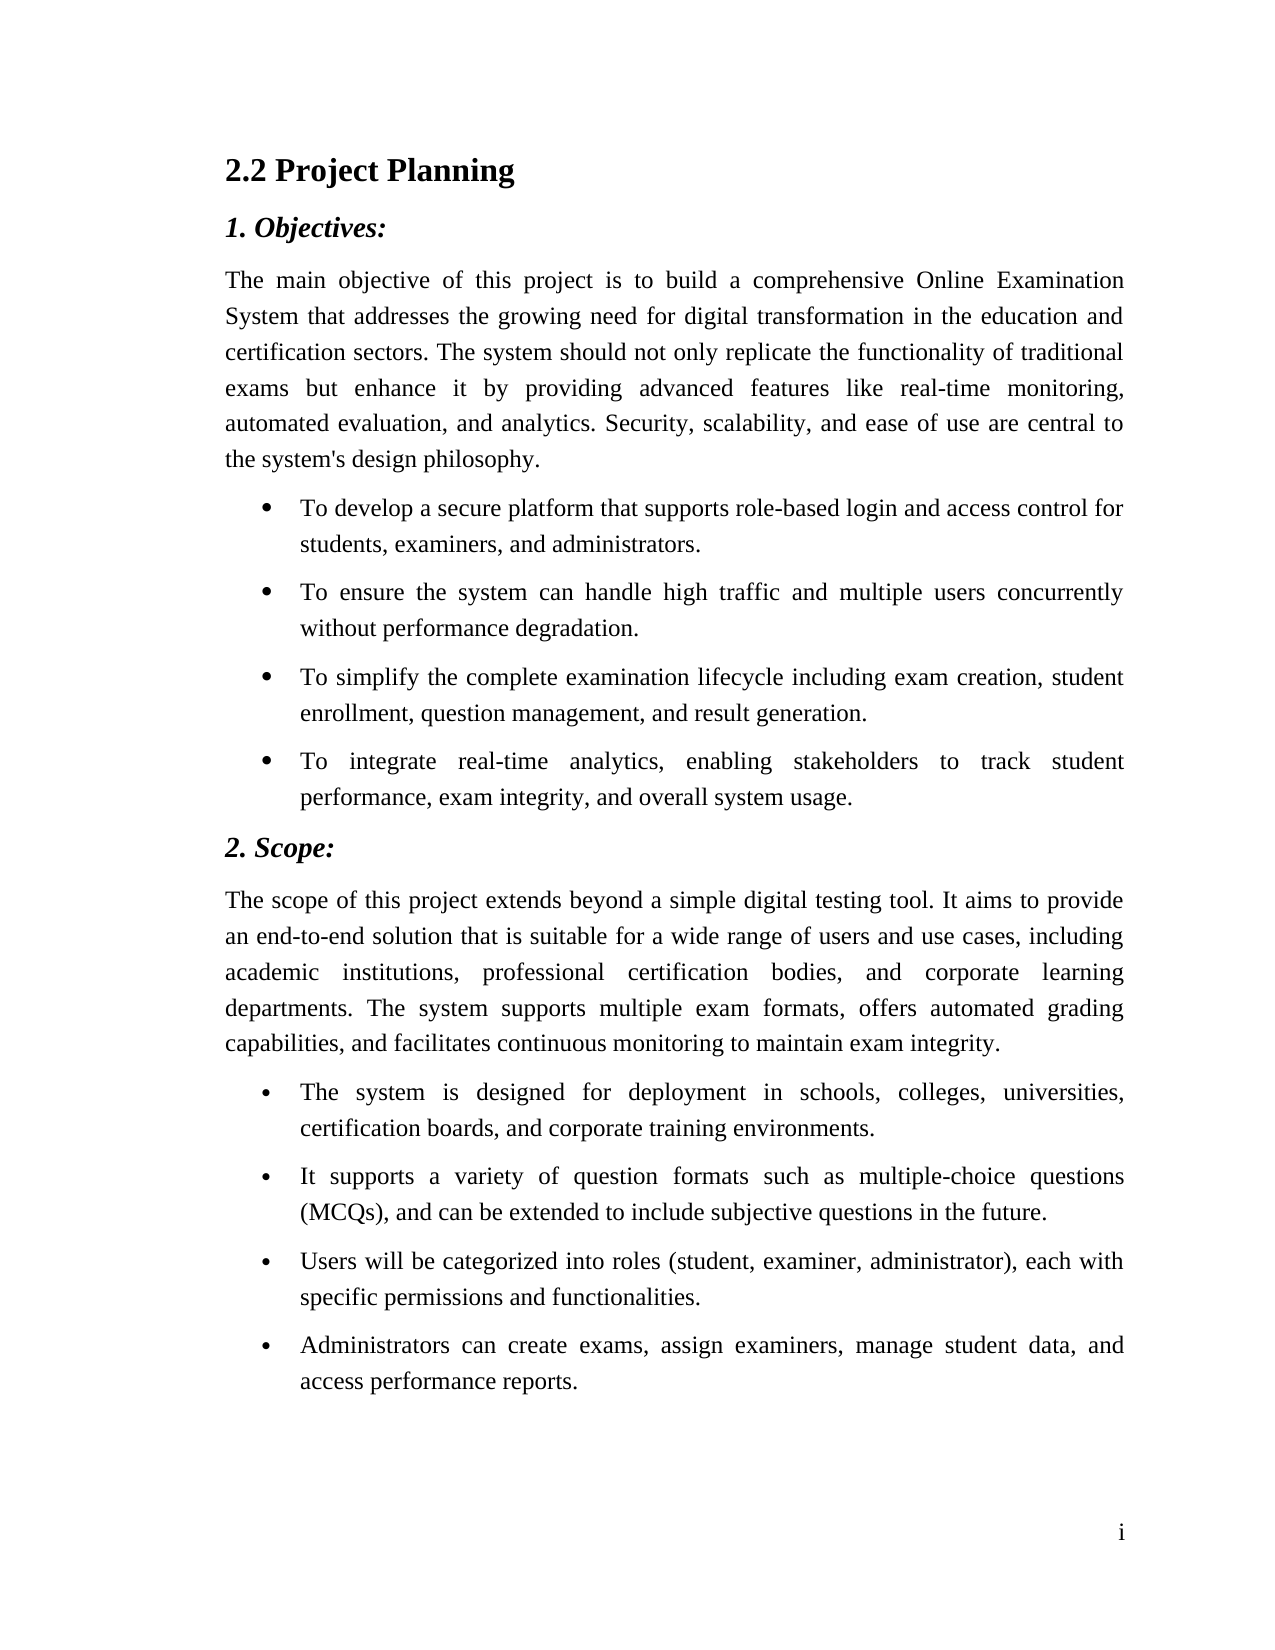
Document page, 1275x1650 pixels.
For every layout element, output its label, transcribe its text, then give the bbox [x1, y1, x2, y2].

text The scope of this project extends beyond a simple digital testing tool. It aims to provide an end-to-end solution that is suitable for a wide range of users and use cases, including academic institutions, professional certification bodies, and corporate learning departments. The system supports multiple exam formats, offers automated grading capabilities, and facilitates continuous monitoring to maintain exam integrity. [225, 885, 1125, 1057]
text The main objective of this project is to build a comprehensive Online Examination System that addresses the growing need for digital transformation in the education and certification sectors. The system should not only replicate the functionality of traditional exams but enhance it by providing advanced features like real-time monitoring, automated evaluation, and analytics. Security, scalability, and ease of use are central to the system's design philosophy. [225, 265, 1125, 473]
subtitle 2.2 Project Planning [225, 150, 1125, 188]
list Users will be categorized into roles (student, examiner, administrator), each with specific permissions and functionalities. [262, 1246, 1125, 1310]
list To develop a secure platform that supports role-based login and access control for students, examiners, and administrators. [262, 493, 1125, 558]
list It supports a variety of question formats such as multiple-choice questions (MCQs), and can be extended to include subjective questions in the future. [262, 1161, 1125, 1226]
list Administrators can create exams, assign examiners, manage student data, and access performance reports. [262, 1330, 1125, 1395]
list The system is designed for deployment in schools, colleges, universities, certification boards, and corporate training environments. [262, 1077, 1125, 1142]
text 1. Objectives: [225, 210, 1125, 244]
list To ensure the system can handle high traffic and multiple users concurrently without performance degradation. [262, 577, 1125, 642]
list To integrate real-time analytics, enabling stakeholders to track student performance, exam integrity, and overall system usage. [262, 746, 1125, 811]
list To simplify the complete examination lifecycle including exam creation, student enrollment, question management, and result generation. [262, 662, 1125, 726]
text 2. Scope: [225, 830, 1125, 864]
